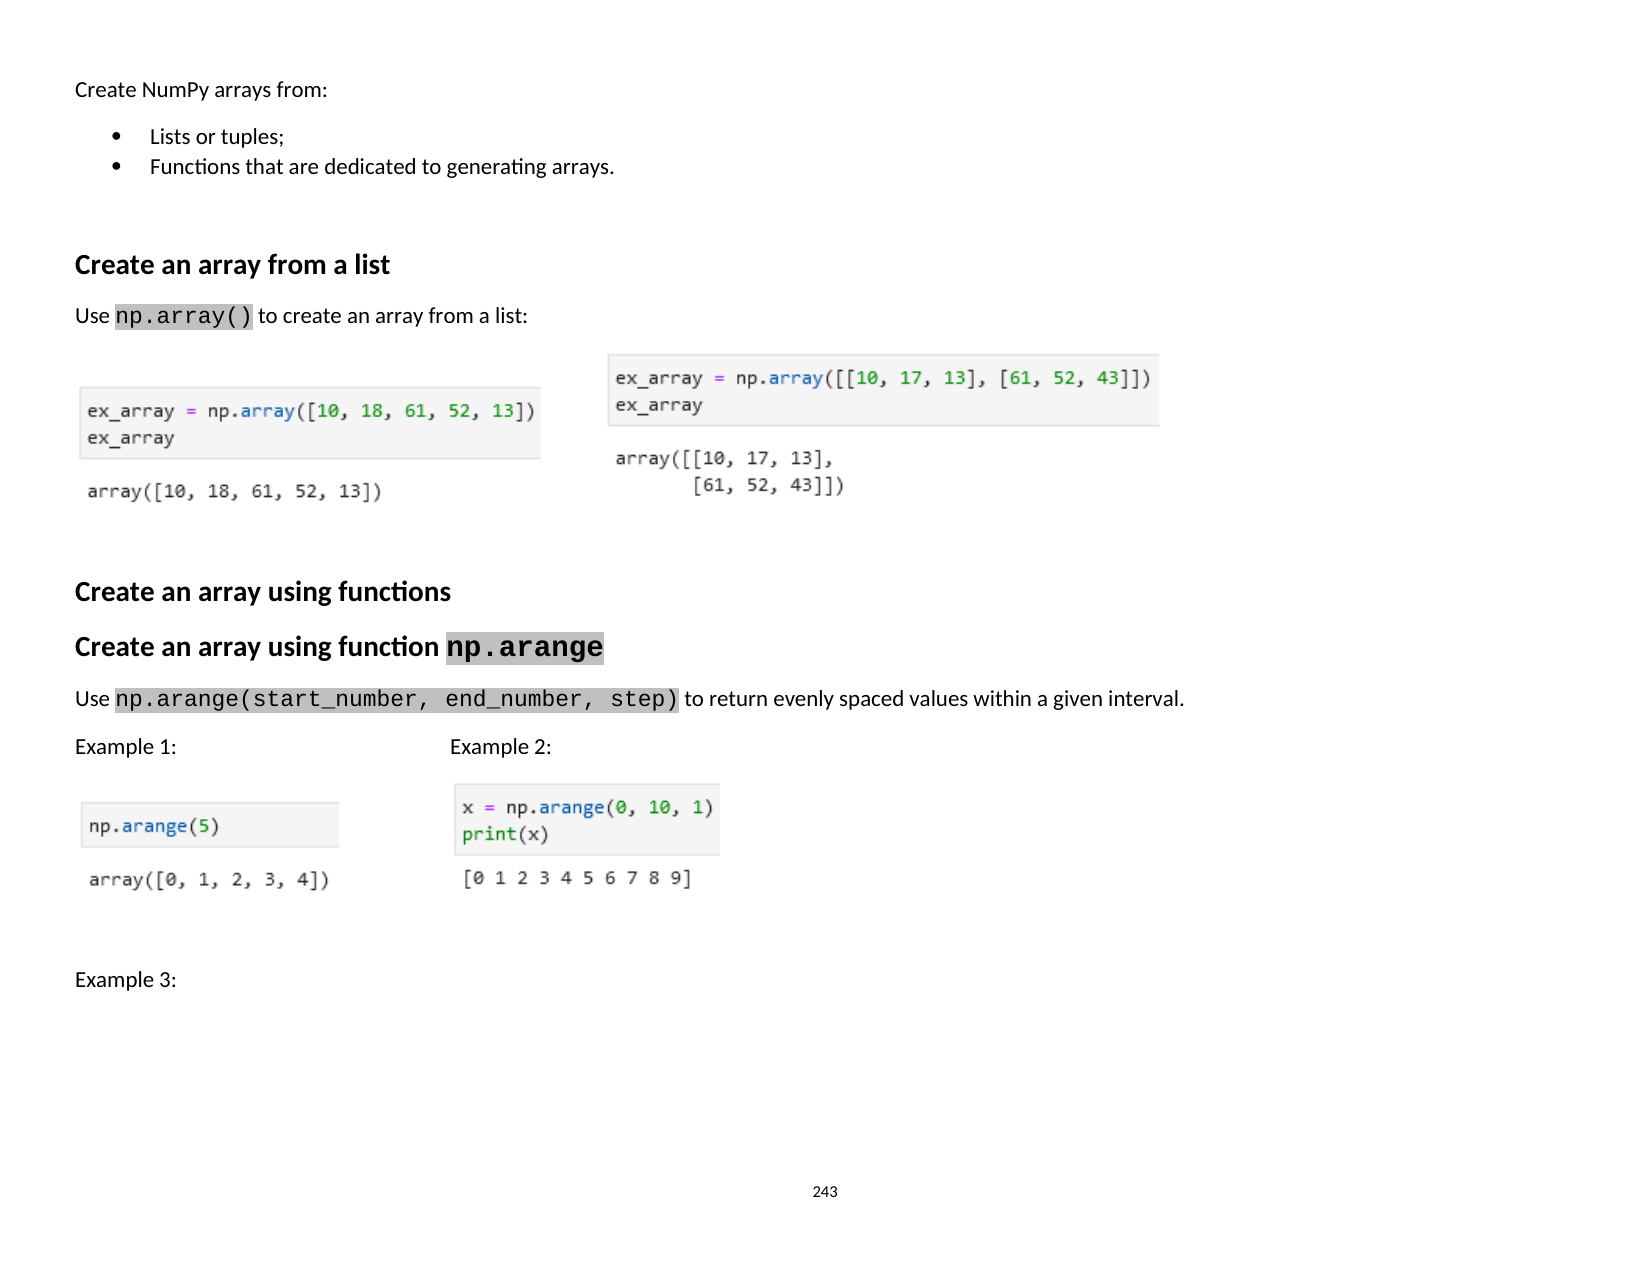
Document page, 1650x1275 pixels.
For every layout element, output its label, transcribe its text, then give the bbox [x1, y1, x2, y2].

picture [600, 349, 1160, 507]
text Create an array using functions [75, 573, 1575, 608]
picture [75, 796, 339, 900]
text Use np.arange(start_number, end_number, step) to return evenly spaced values within a given interval. [75, 684, 1575, 713]
list Functions that are dedicated to generating arrays. [112, 152, 1575, 180]
text Create an array using function np.arange [75, 628, 1575, 665]
picture [75, 385, 541, 507]
list Lists or tuples; [112, 122, 1575, 150]
text Example 3: [75, 965, 1575, 993]
text Use np.array() to create an array from a list: [75, 301, 1575, 330]
text Create an array from a list [75, 246, 1575, 281]
text Create NumPy arrays from: [75, 75, 1575, 103]
picture [450, 779, 721, 900]
text Example 1: Example 2: [75, 732, 1575, 761]
